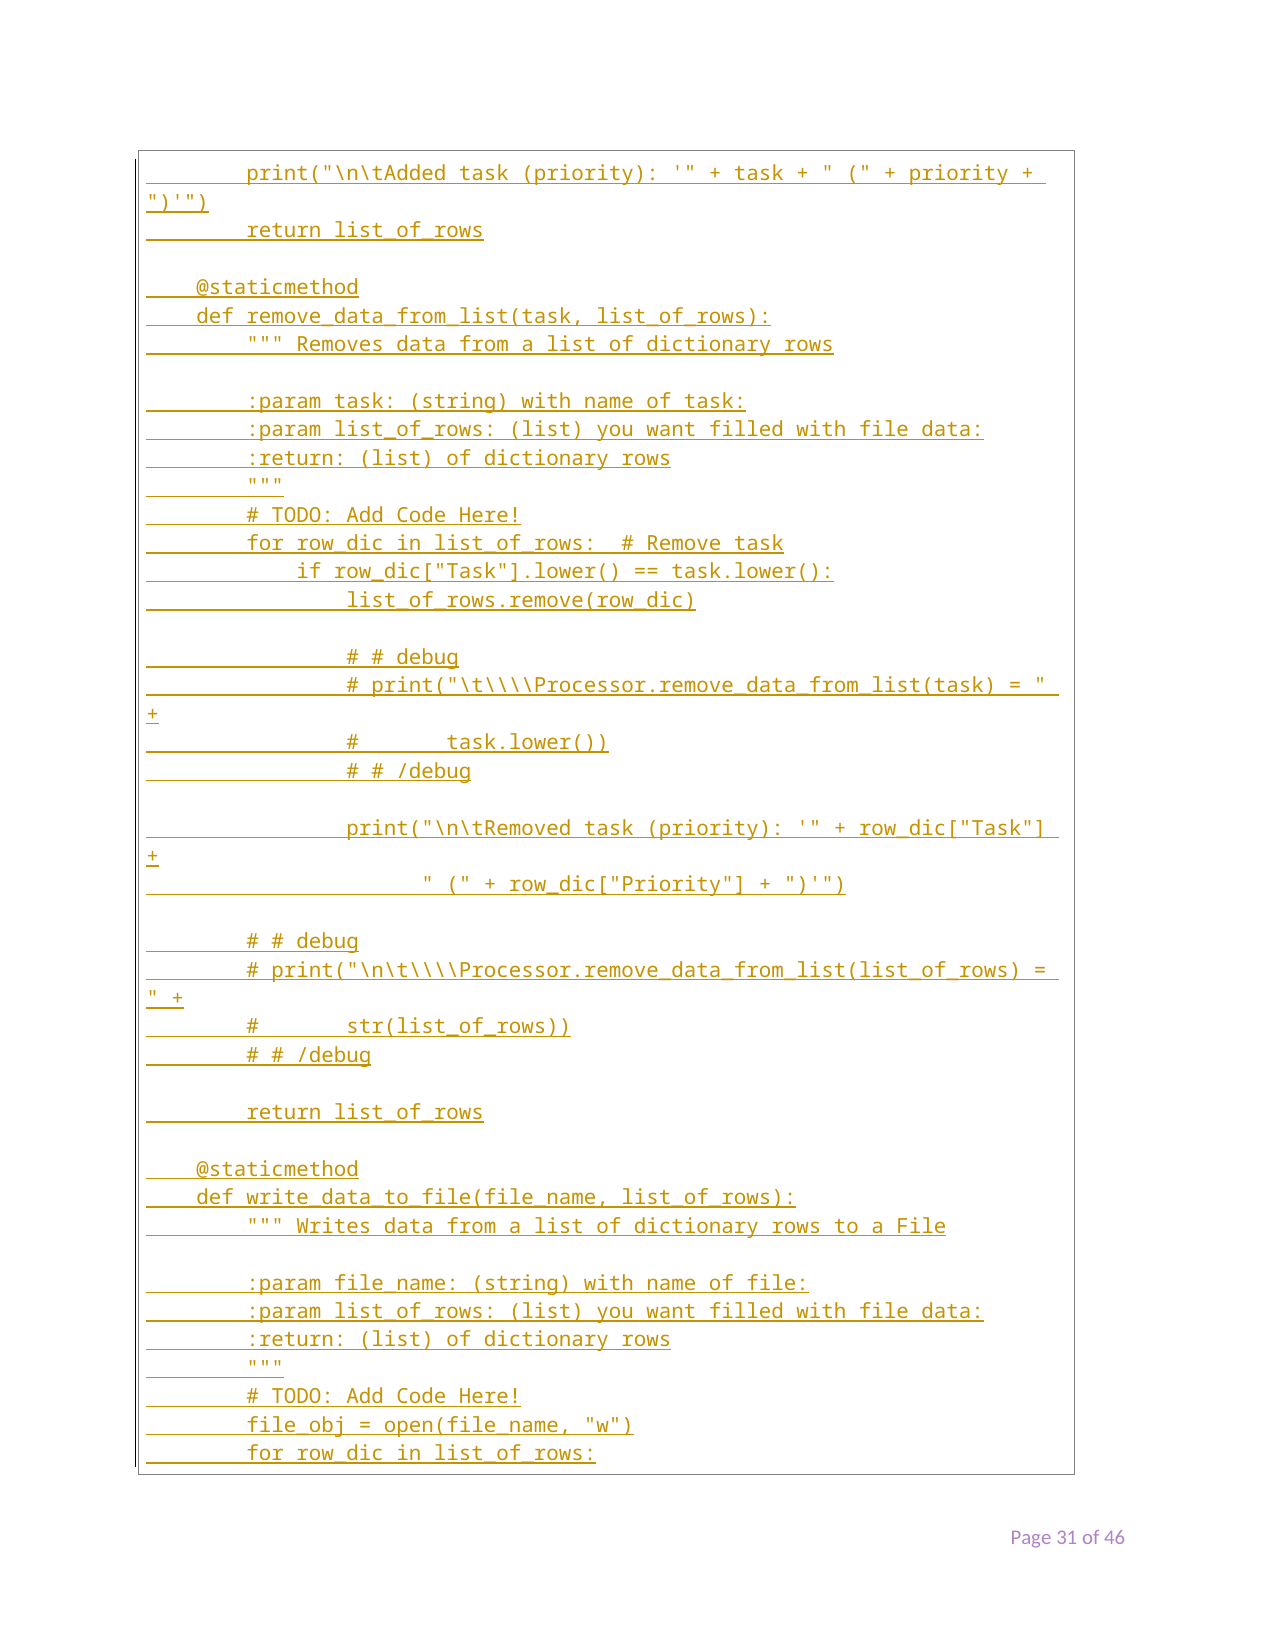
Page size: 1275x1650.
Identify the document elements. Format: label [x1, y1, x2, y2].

table_header [139, 151, 1074, 1474]
